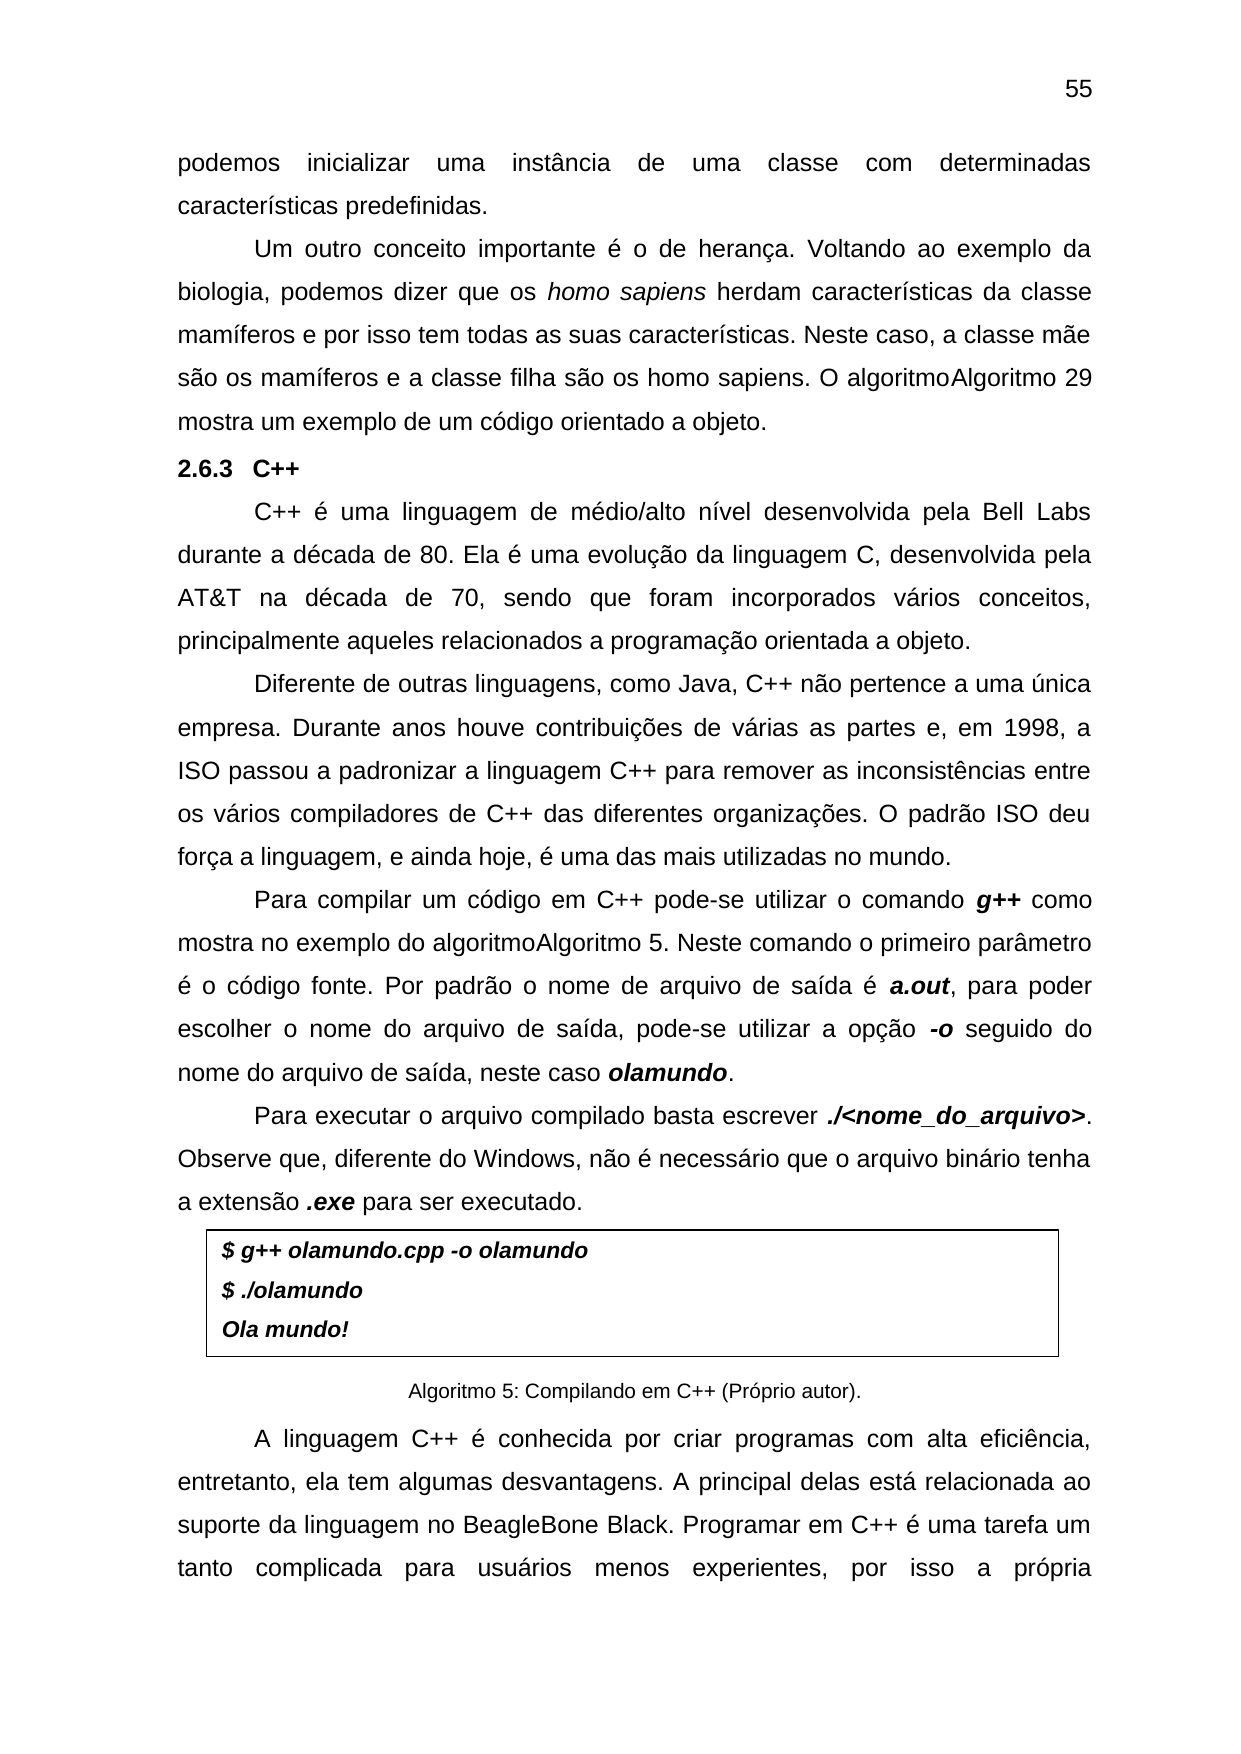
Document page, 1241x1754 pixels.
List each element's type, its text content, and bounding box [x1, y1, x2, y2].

text Um outro conceito importante é o de herança. Voltando ao exemplo da biologia, podemos dizer que os homo sapiens herdam características da classe mamíferos e por isso tem todas as suas características. Neste caso, a classe mãe são os mamíferos e a classe filha são os homo sapiens. O algoritmoAlgoritmo 29 mostra um exemplo de um código orientado a objeto. [177, 234, 1092, 435]
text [177, 148, 1092, 219]
subtitle C++ [177, 454, 1092, 482]
text Diferente de outras linguagens, como Java, C++ não pertence a uma única empresa. Durante anos houve contribuições de várias as partes e, em 1998, a ISO passou a padronizar a linguagem C++ para remover as inconsistências entre os vários compiladores de C++ das diferentes organizações. O padrão ISO deu força a linguagem, e ainda hoje, é uma das mais utilizadas no mundo. [177, 669, 1092, 871]
text Para compilar um código em C++ pode-se utilizar o comando g++ como mostra no exemplo do algoritmoAlgoritmo 5. Neste comando o primeiro parâmetro é o código fonte. Por padrão o nome de arquivo de saída é a.out, para poder escolher o nome do arquivo de saída, pode-se utilizar a opção -o seguido do nome do arquivo de saída, neste caso olamundo. [177, 885, 1092, 1086]
text C++ é uma linguagem de médio/alto nível desenvolvida pela Bell Labs durante a década de 80. Ela é uma evolução da linguagem C, desenvolvida pela AT&T na década de 70, sendo que foram incorporados vários conceitos, principalmente aqueles relacionados a programação orientada a objeto. [177, 497, 1092, 655]
text Para executar o arquivo compilado basta escrever ./<nome_do_arquivo>. Observe que, diferente do Windows, não é necessário que o arquivo binário tenha a extensão .exe para ser executado. [177, 1101, 1092, 1216]
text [177, 1424, 1092, 1582]
